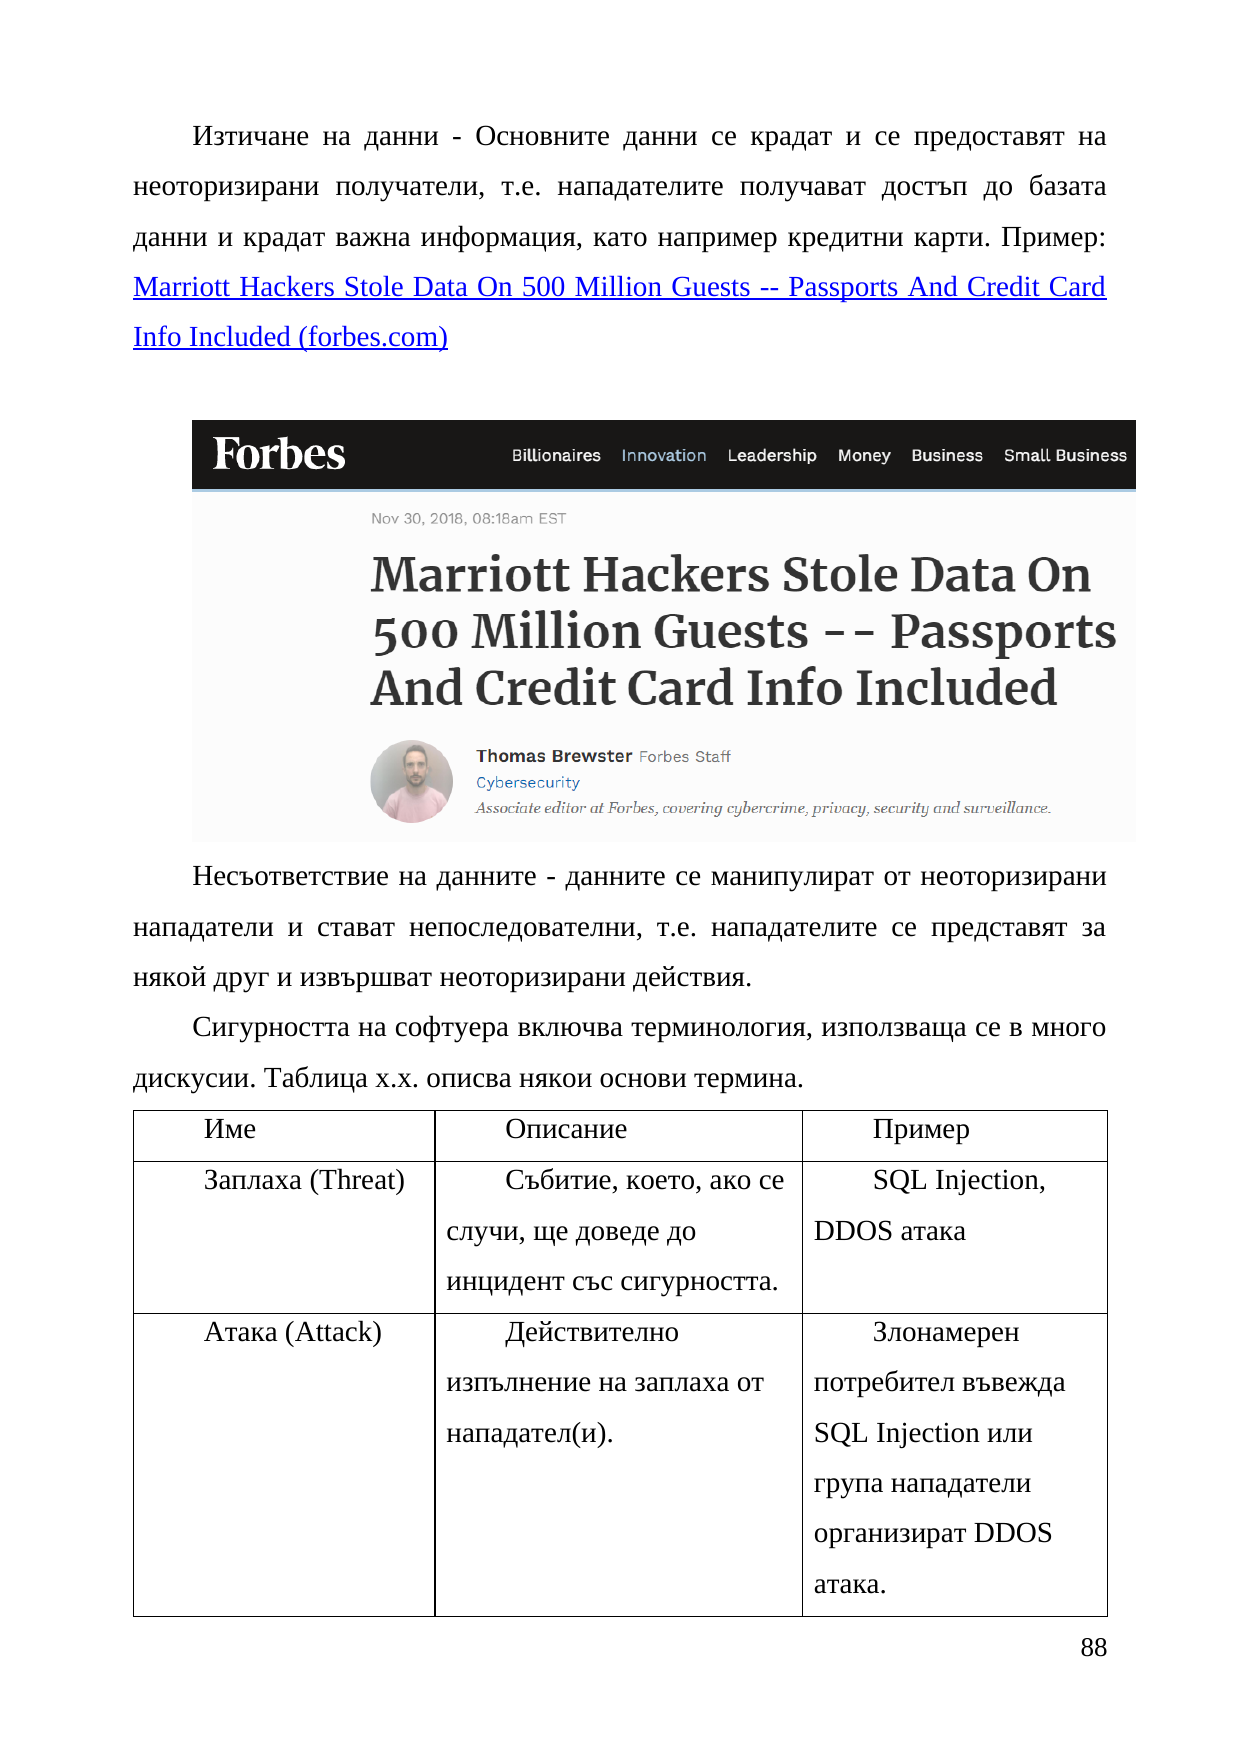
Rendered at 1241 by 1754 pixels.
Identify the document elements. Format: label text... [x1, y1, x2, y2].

table_cell Заплаха (Threat) [134, 1162, 434, 1313]
text Сигурността на софтуера включва терминология, използваща се в много дискусии. Таблица х.х. описва някои основи термина. [133, 1009, 1107, 1093]
table_cell SQL Injection, DDOS атака [803, 1162, 1107, 1313]
table_cell Злонамерен потребител въвежда SQL Injection или група нападатели организират DDOS атака. [803, 1314, 1107, 1616]
text Несъответствие на данните - данните се манипулират от неоторизирани нападатели и стават непоследователни, т.е. нападателите се представят за някой друг и извършват неоторизирани действия. [133, 858, 1107, 993]
table_cell Събитие, което, ако се случи, ще доведе до инцидент със сигурността. [436, 1162, 802, 1313]
text Изтичане на данни - Основните данни се крадат и се предоставят на неоторизирани получатели, т.е. нападателите получават достъп до базата данни и крадат важна информация, като например кредитни карти. Пример: Marriott Hackers Stole Data On 500 Million Guests -- Passports And Credit Card Info Included (forbes.com) [133, 300, 1107, 353]
table_header Пример [803, 1111, 1107, 1161]
table_cell Действително изпълнение на заплаха от нападател(и). [436, 1314, 802, 1616]
table_cell Атака (Attack) [134, 1314, 434, 1616]
text Изтичане на данни - Основните данни се крадат и се предоставят на неоторизирани получатели, т.е. нападателите получават достъп до базата данни и крадат важна информация, като например кредитни карти. Пример: Marriott Hackers Stole Data On 500 Million Guests -- Passports And Credit Card Info Included (forbes.com) [133, 118, 1107, 298]
table_header Описание [436, 1111, 802, 1161]
table_header Име [134, 1111, 434, 1161]
